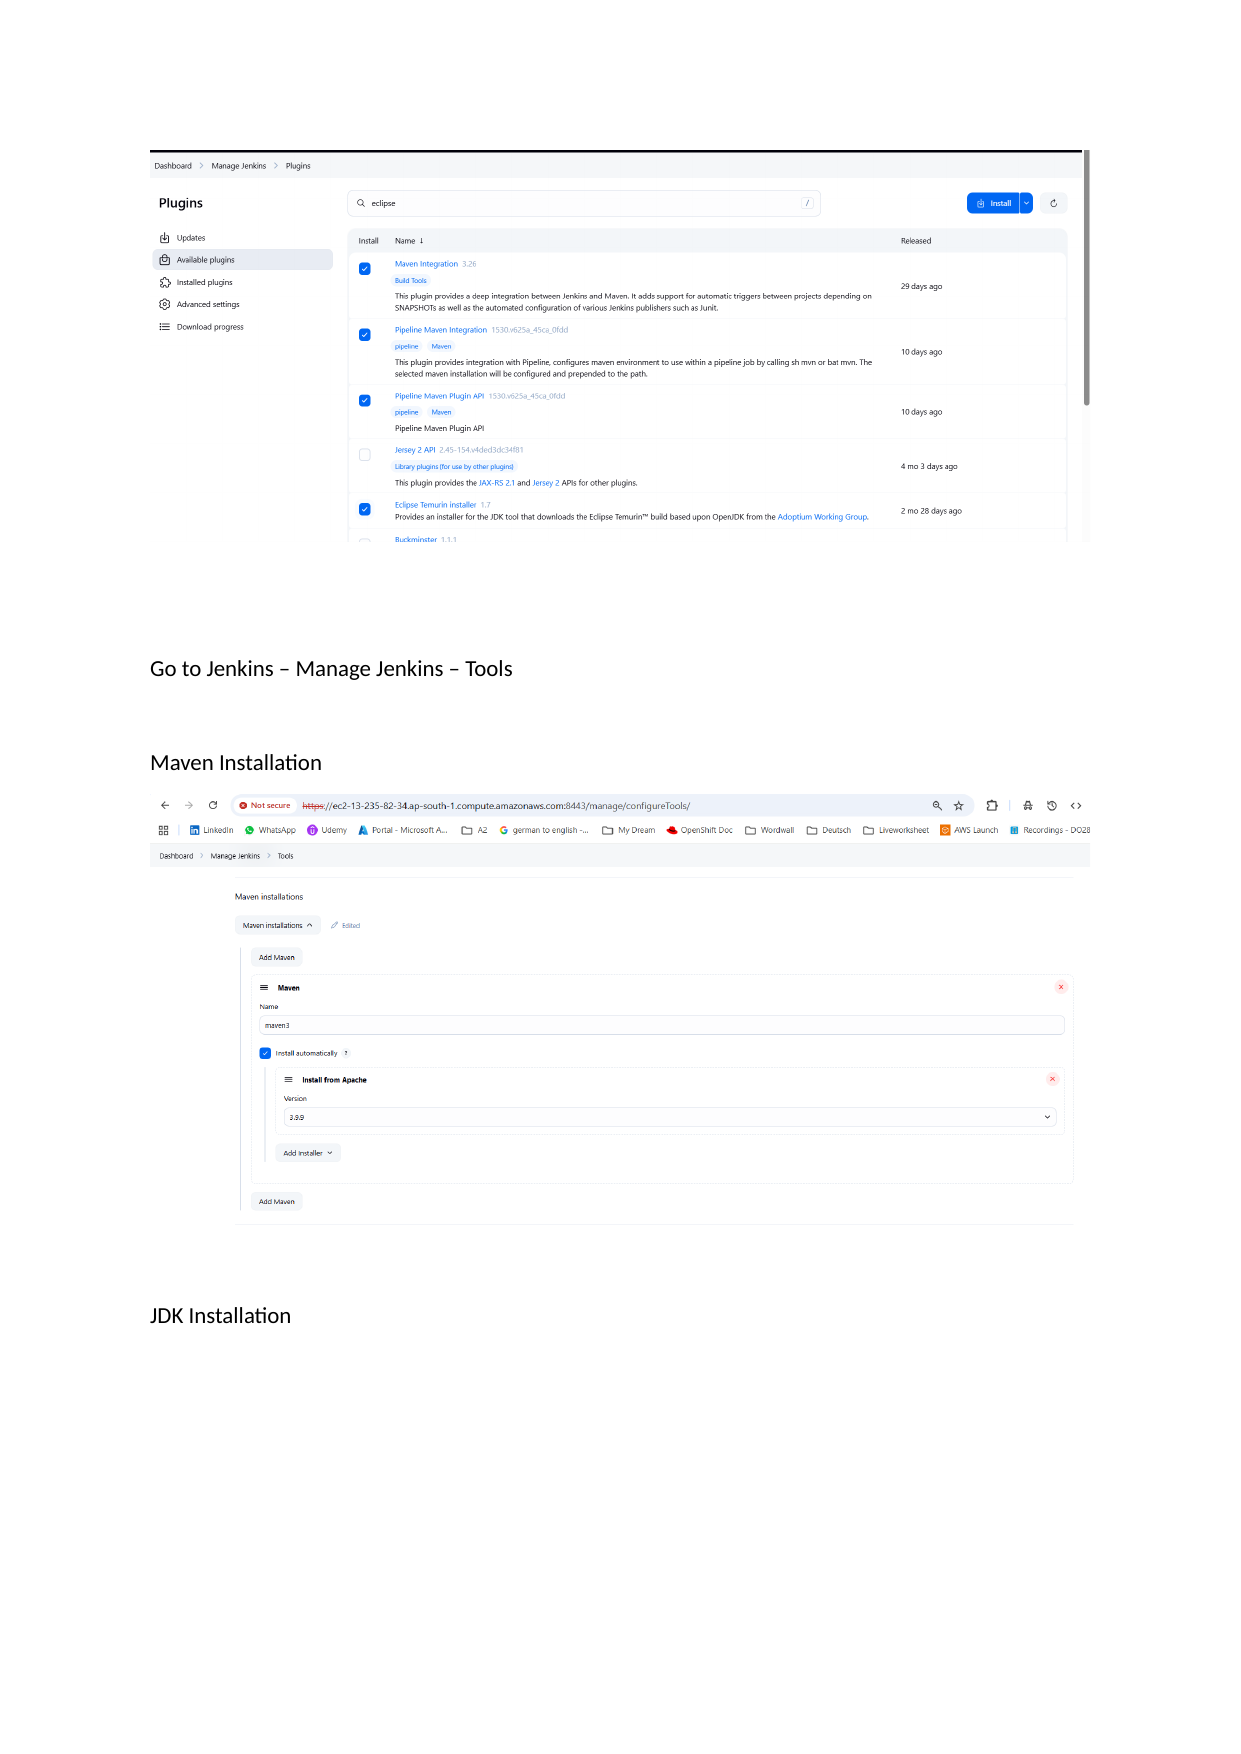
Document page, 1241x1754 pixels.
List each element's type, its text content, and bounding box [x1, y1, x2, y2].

picture [150, 150, 1091, 542]
text Go to Jenkins – Manage Jenkins – Tools [150, 654, 1090, 682]
picture [150, 794, 1091, 1236]
text Maven Installation [150, 748, 1090, 776]
text JDK Installation [150, 1301, 1090, 1329]
